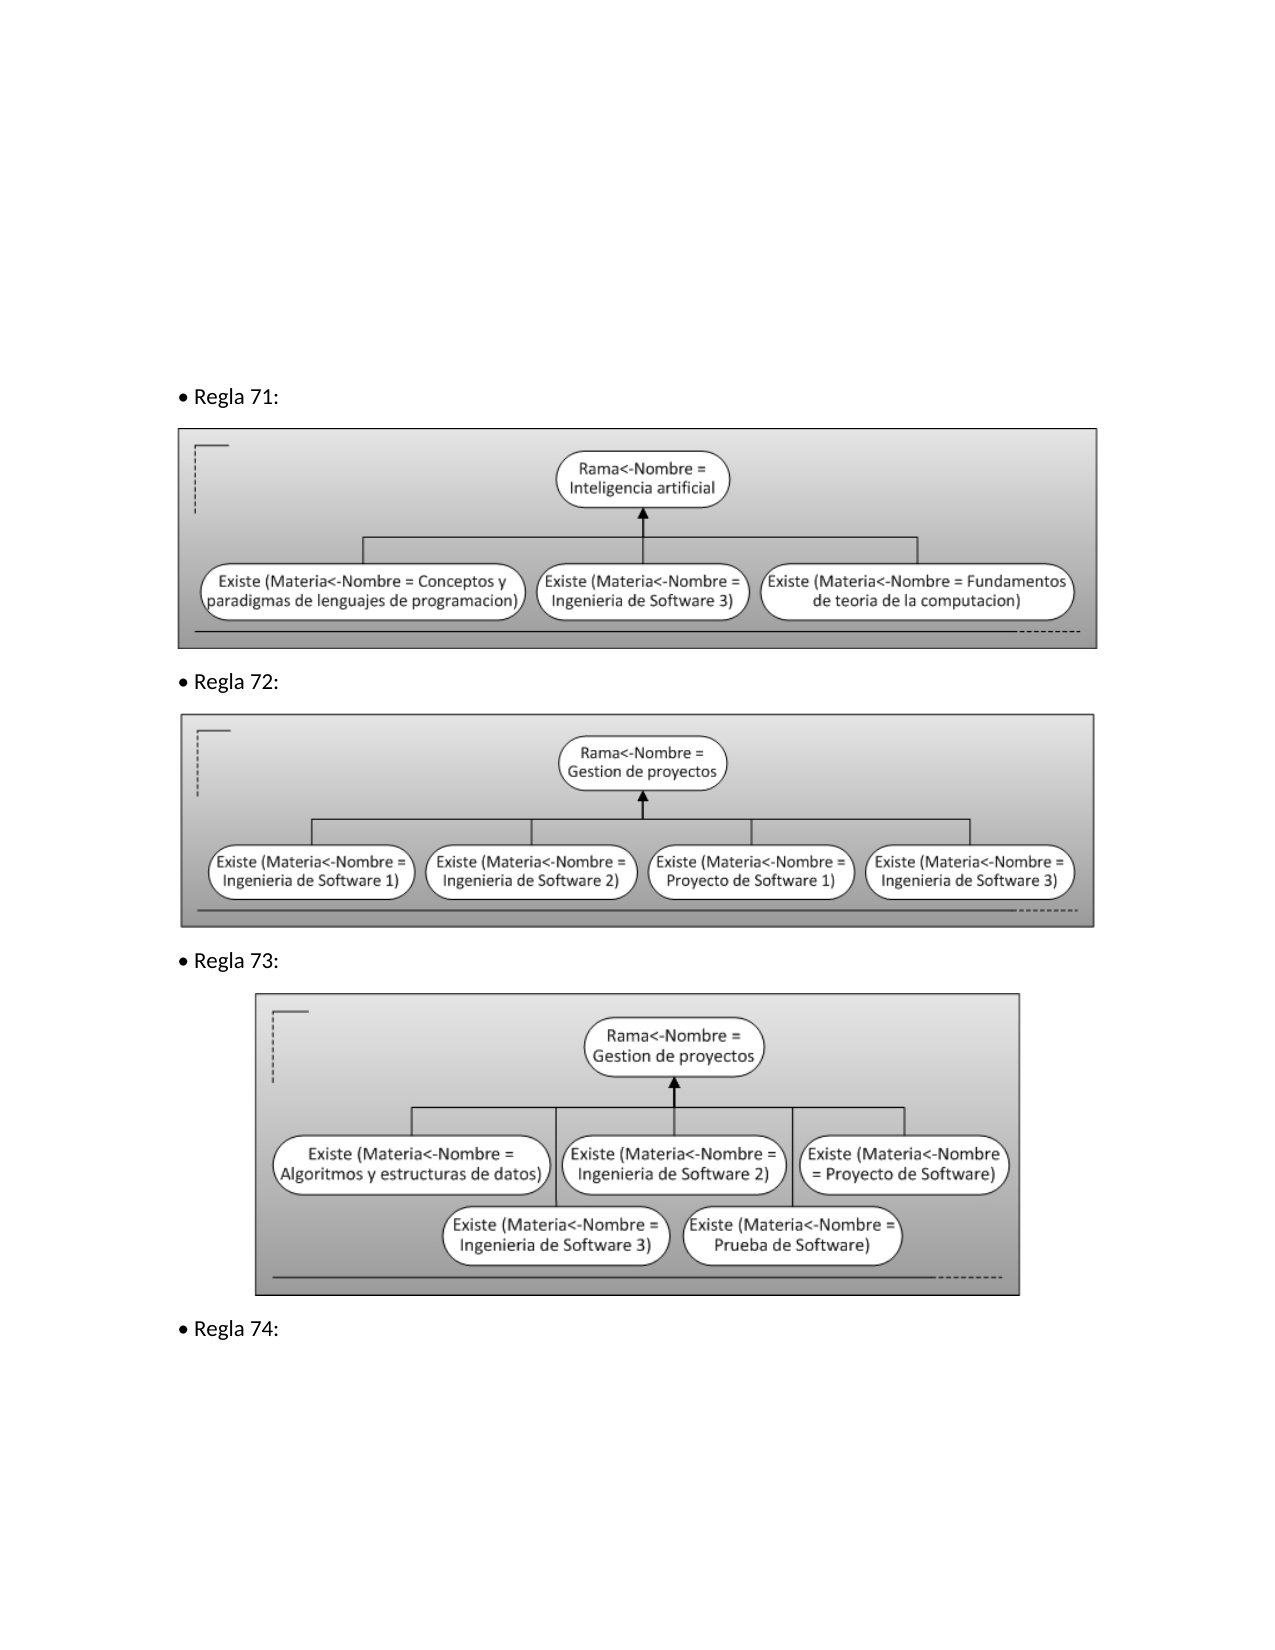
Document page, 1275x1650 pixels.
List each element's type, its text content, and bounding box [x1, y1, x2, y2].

text • Regla 72: [177, 667, 1098, 695]
text • Regla 73: [177, 946, 1098, 974]
text • Regla 71: [177, 382, 1098, 410]
picture [177, 428, 1098, 649]
picture [177, 713, 1098, 928]
picture [254, 993, 1021, 1296]
text • Regla 74: [177, 1314, 1098, 1342]
